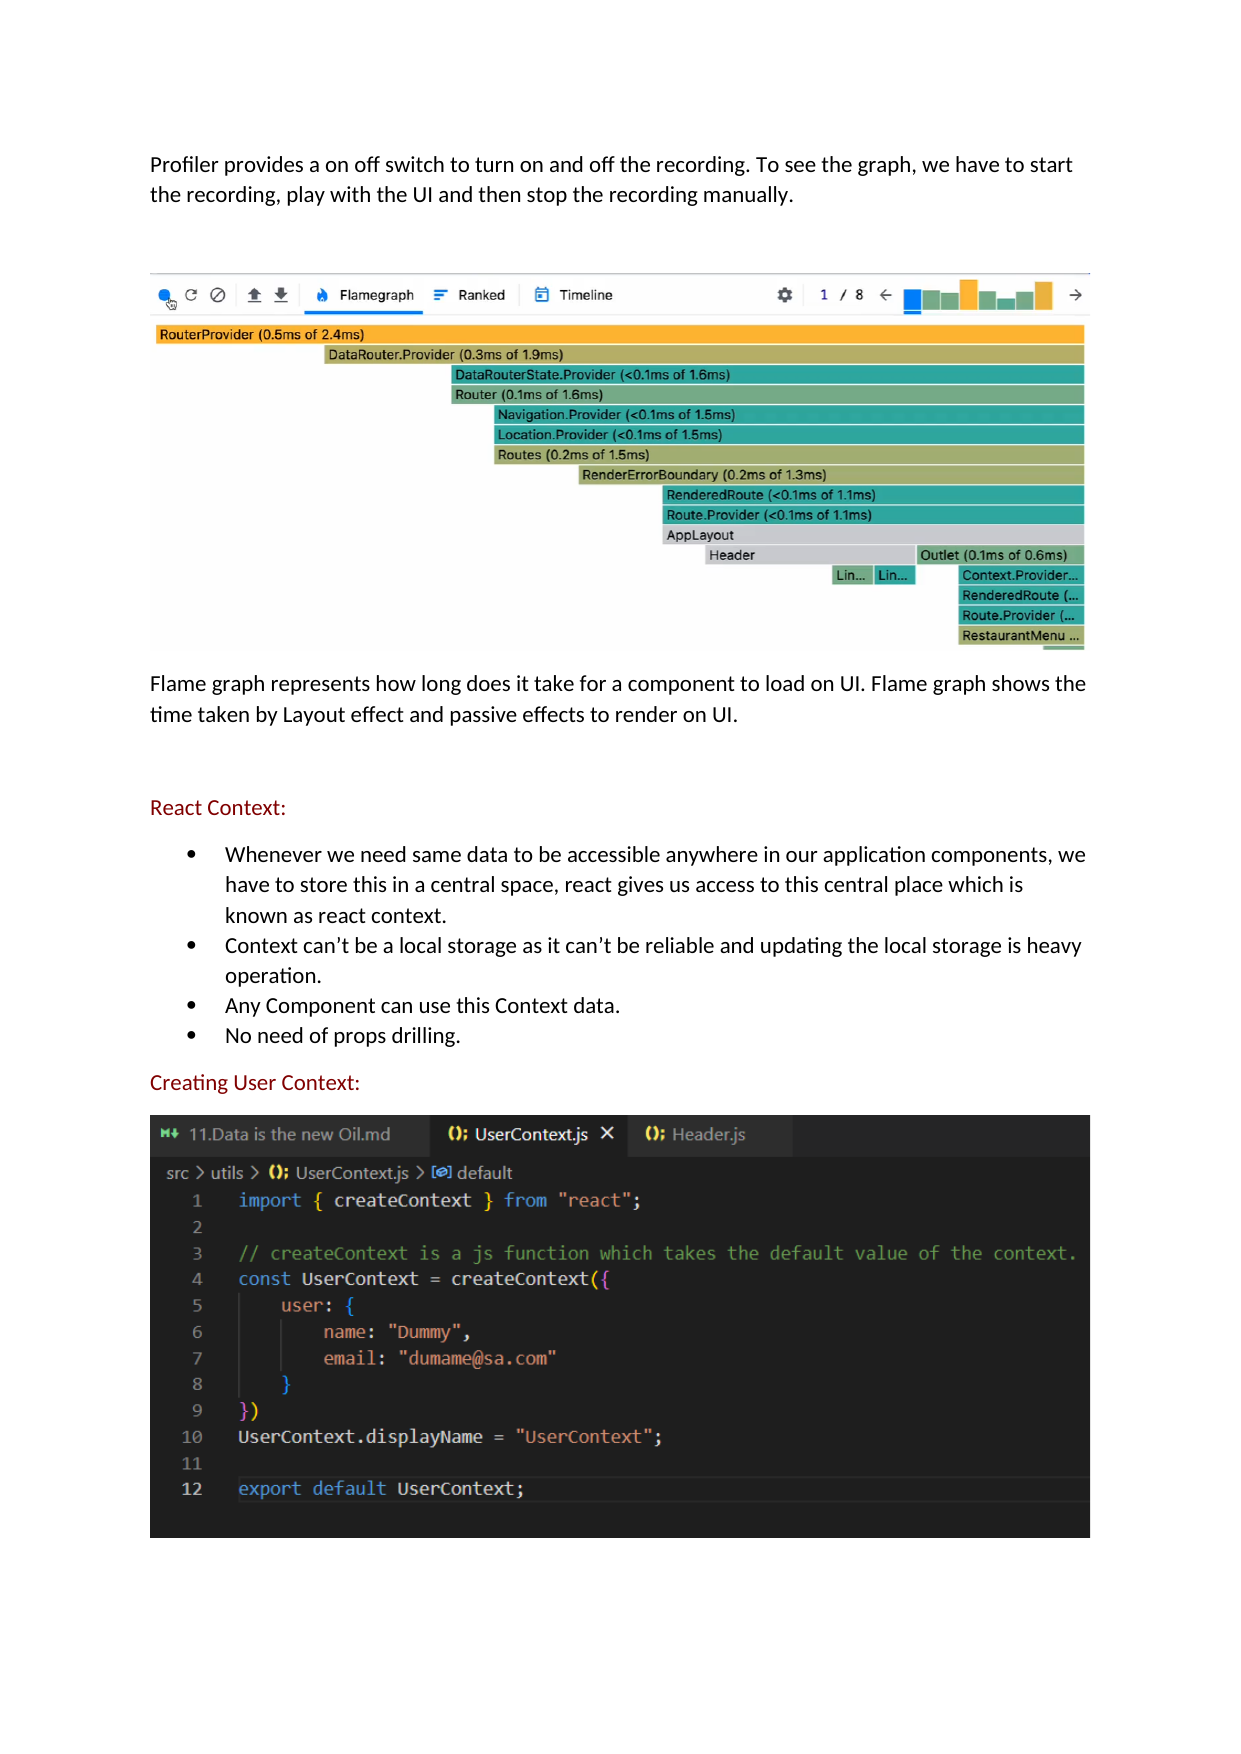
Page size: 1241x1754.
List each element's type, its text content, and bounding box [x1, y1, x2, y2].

list Whenever we need same data to be accessible anywhere in our application components, we have to store this in a central space, react gives us access to this central place which is known as react context. [187, 840, 1090, 929]
list No need of props drilling. [187, 1022, 1090, 1049]
picture [150, 273, 1091, 651]
list Any Component can use this Context data. [187, 991, 1090, 1019]
list Context can’t be a local storage as it can’t be reliable and updating the local storage is heavy operation. [187, 931, 1090, 989]
text Profiler provides a on off switch to turn on and off the recording. To see the graph, we have to start the recording, play with the UI and then stop the recording manually. [150, 150, 1090, 208]
text React Context: [150, 793, 1090, 821]
text Flame graph represents how long does it take for a component to load on UI. Flame graph shows the time taken by Layout effect and passive effects to render on UI. [150, 669, 1090, 728]
text Creating User Context: [150, 1068, 1090, 1096]
picture [150, 1115, 1091, 1538]
